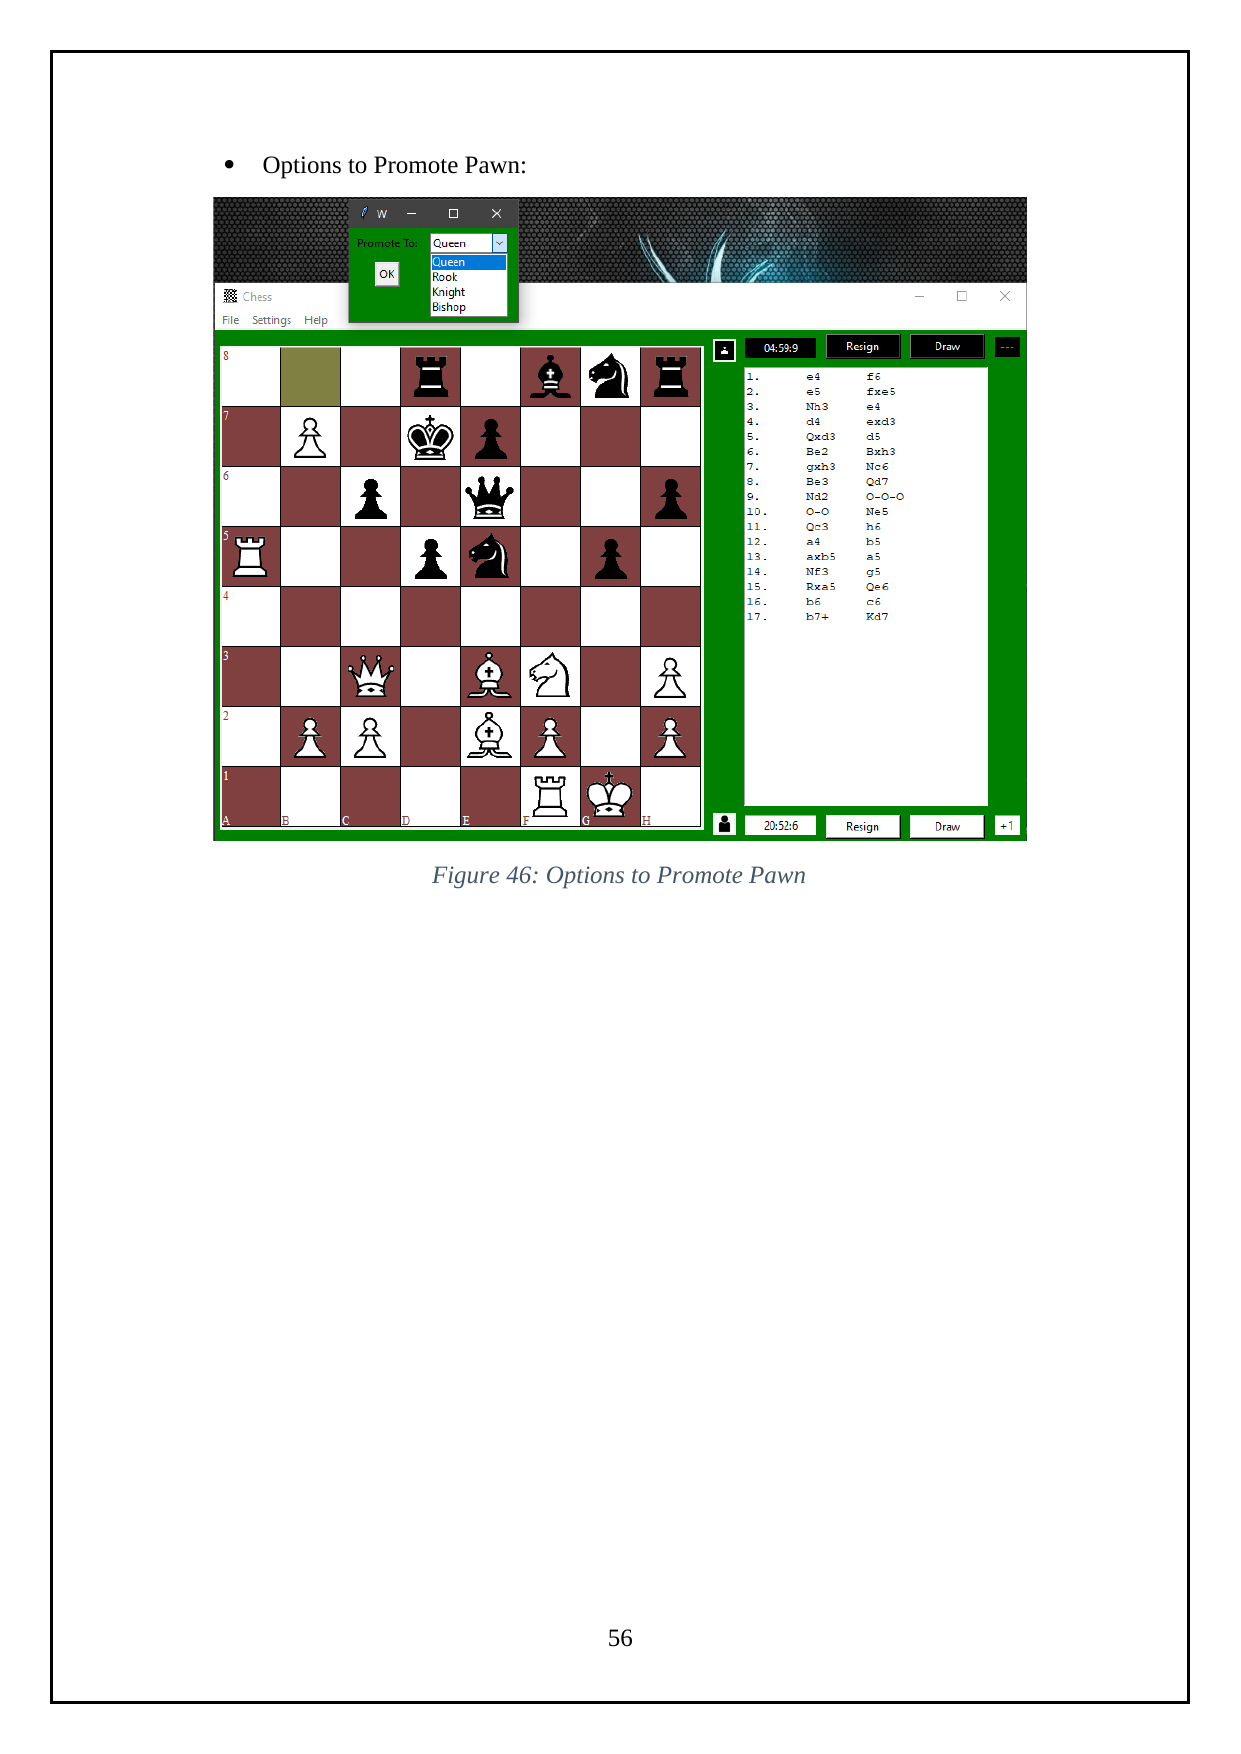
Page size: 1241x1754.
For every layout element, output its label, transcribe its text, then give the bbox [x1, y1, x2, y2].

text Figure 46: Options to Promote Pawn [187, 860, 1053, 889]
list Options to Promote Pawn: [225, 150, 1053, 179]
picture [213, 197, 1027, 841]
